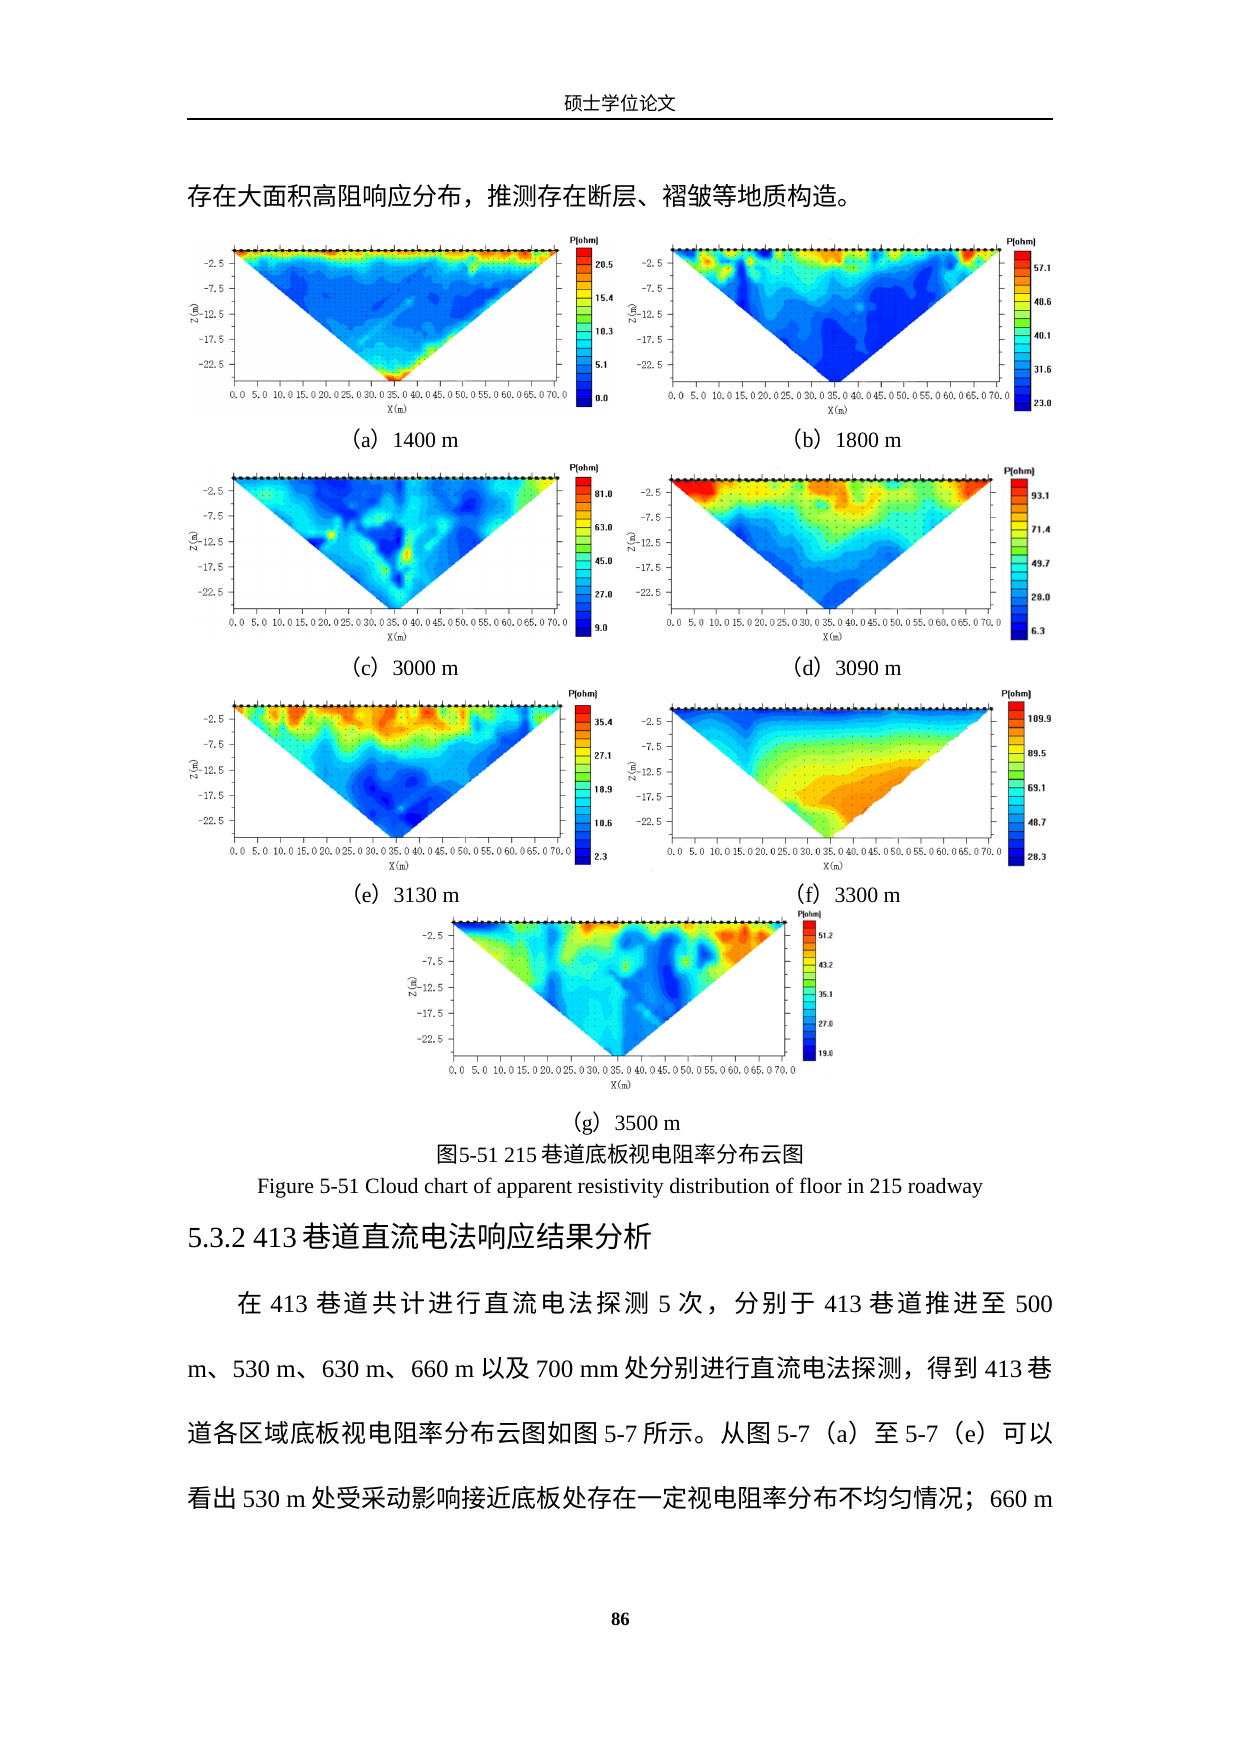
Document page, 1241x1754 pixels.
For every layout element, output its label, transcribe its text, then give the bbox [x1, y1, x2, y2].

text （e）3130 m （f）3300 m [187, 877, 1053, 909]
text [187, 1269, 1053, 1529]
picture [626, 466, 1052, 641]
text （c）3000 m （d）3090 m [187, 649, 1053, 682]
picture [188, 463, 614, 641]
text （a）1400 m （b）1800 m [187, 422, 1053, 454]
picture [188, 688, 614, 871]
picture [407, 909, 833, 1089]
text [187, 162, 1053, 227]
list 413巷道直流电法响应结果分析 [187, 1214, 1053, 1256]
picture [188, 234, 614, 415]
picture [626, 237, 1052, 415]
text （g）3500 m [187, 1104, 1053, 1137]
picture [626, 688, 1052, 871]
